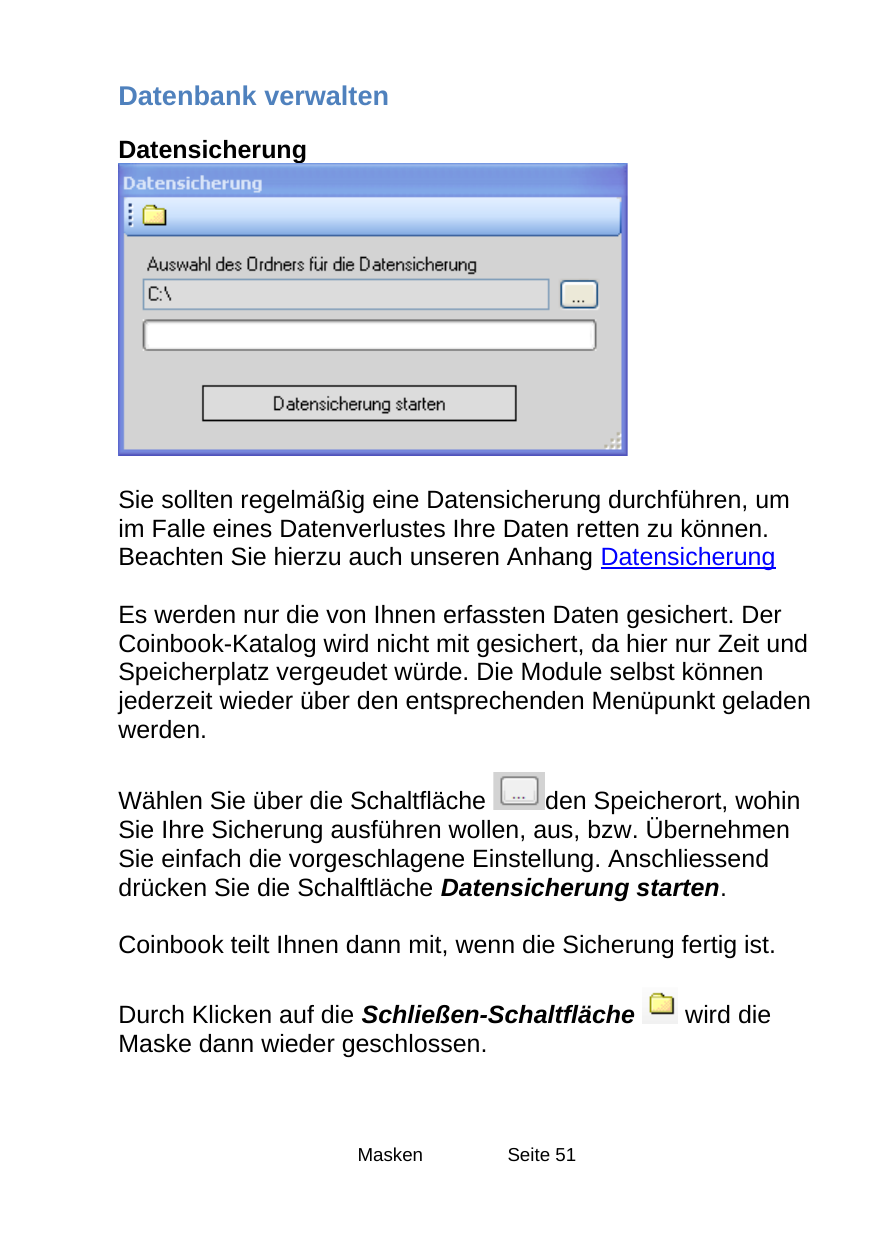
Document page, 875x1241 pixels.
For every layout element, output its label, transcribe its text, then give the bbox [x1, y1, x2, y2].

picture [118, 163, 628, 456]
picture [642, 987, 678, 1024]
picture [493, 772, 545, 810]
subtitle Datenbank verwalten [118, 80, 815, 111]
text Coinbook teilt Ihnen dann mit, wenn die Sicherung fertig ist. [118, 930, 815, 959]
text Sie sollten regelmäßig eine Datensicherung durchführen, um im Falle eines Datenverlustes Ihre Daten retten zu können. Beachten Sie hierzu auch unseren Anhang Datensicherung [118, 485, 815, 571]
text Es werden nur die von Ihnen erfassten Daten gesichert. Der Coinbook-Katalog wird nicht mit gesichert, da hier nur Zeit und Speicherplatz vergeudet würde. Die Module selbst können jederzeit wieder über den entsprechenden Menüpunkt geladen werden. [118, 600, 815, 743]
text Durch Klicken auf die Schließen-Schaltfläche wird die Maske dann wieder geschlossen. [118, 988, 815, 1058]
text Wählen Sie über die Schaltfläche den Speicherort, wohin Sie Ihre Sicherung ausführen wollen, aus, bzw. Übernehmen Sie einfach die vorgeschlagene Einstellung. Anschliessend drücken Sie die Schalftläche Datensicherung starten. [118, 772, 815, 901]
text Datensicherung [118, 135, 815, 164]
